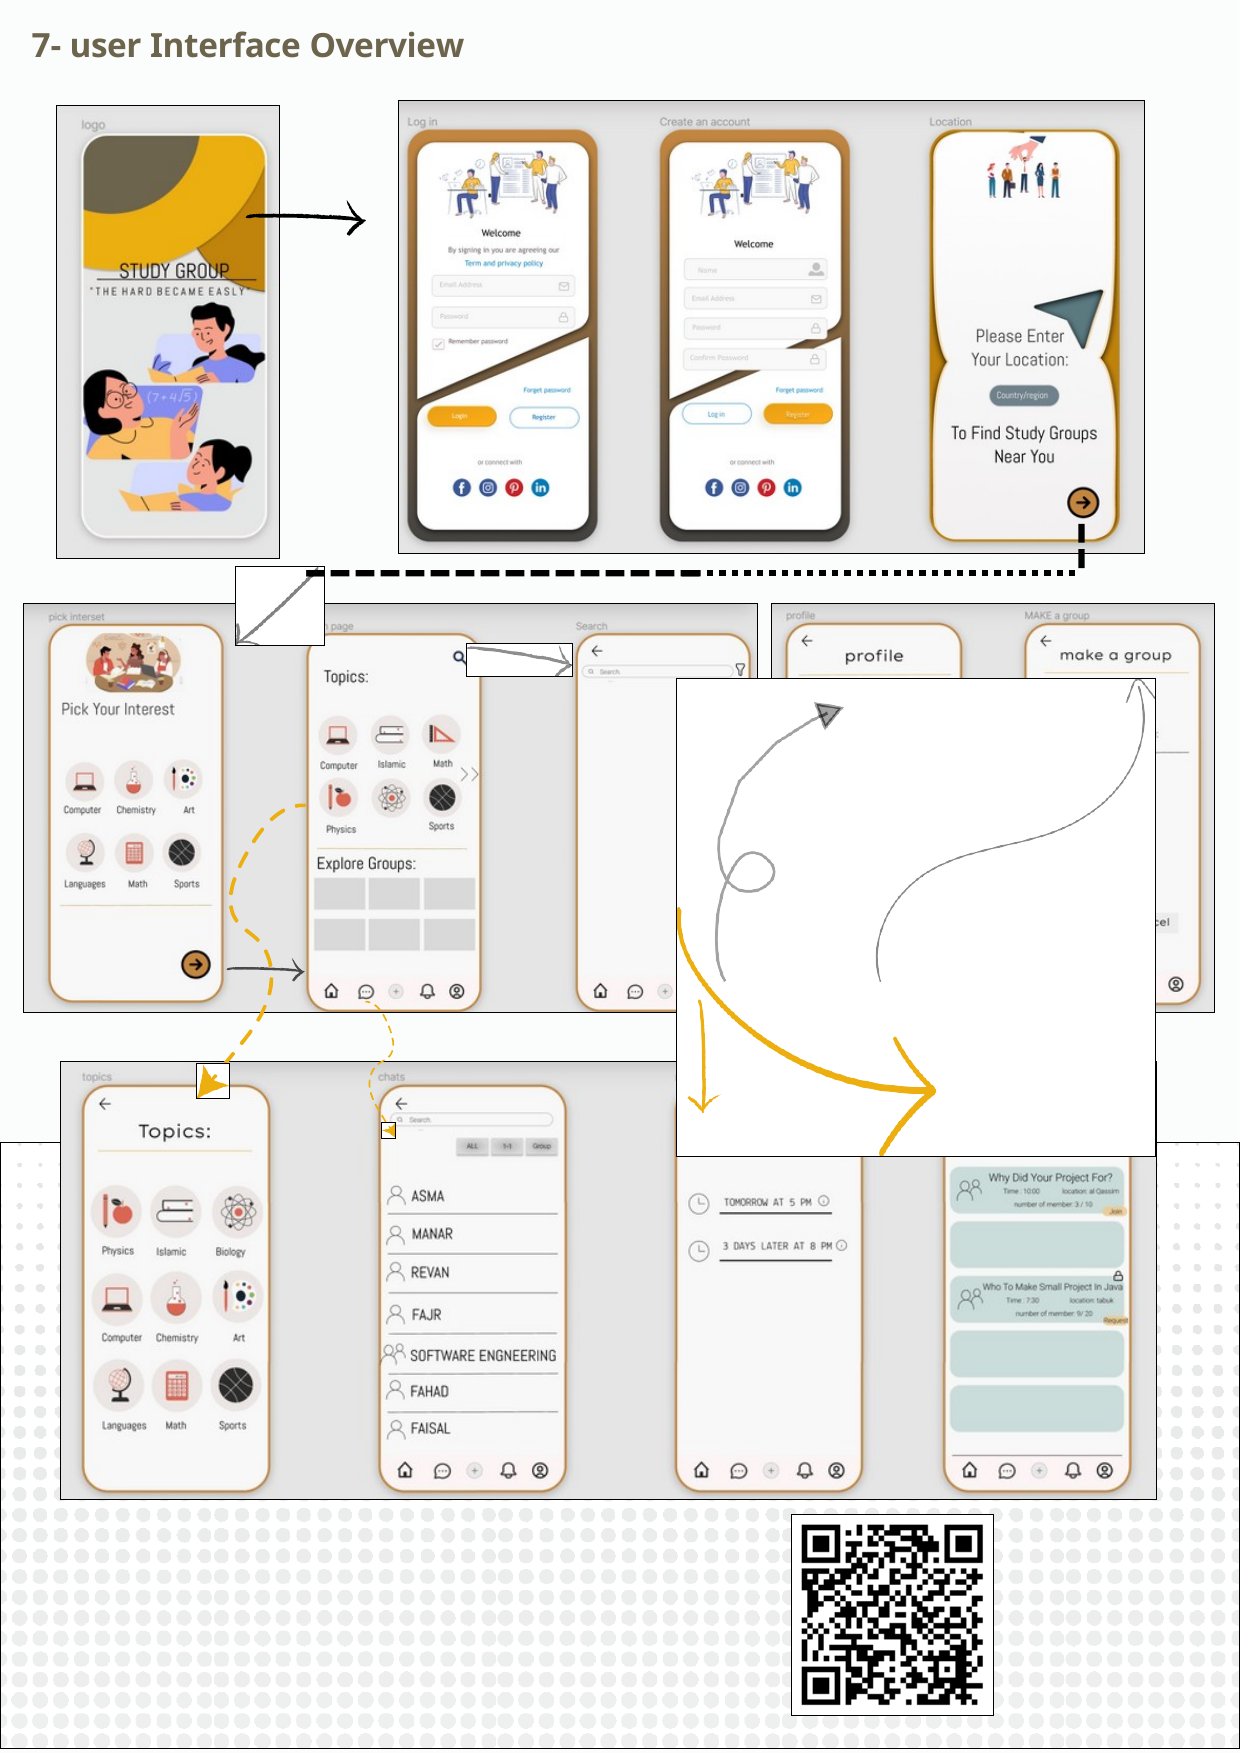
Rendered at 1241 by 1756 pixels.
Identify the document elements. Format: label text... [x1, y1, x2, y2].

picture [61, 1062, 1156, 1499]
picture [57, 106, 279, 558]
list user Interface Overview [31, 22, 1226, 67]
picture [197, 1064, 229, 1098]
picture [677, 679, 1155, 1156]
picture [1, 1143, 1239, 1748]
picture [399, 101, 1144, 553]
picture [24, 604, 757, 1012]
picture [772, 604, 1214, 1012]
picture [236, 567, 324, 645]
